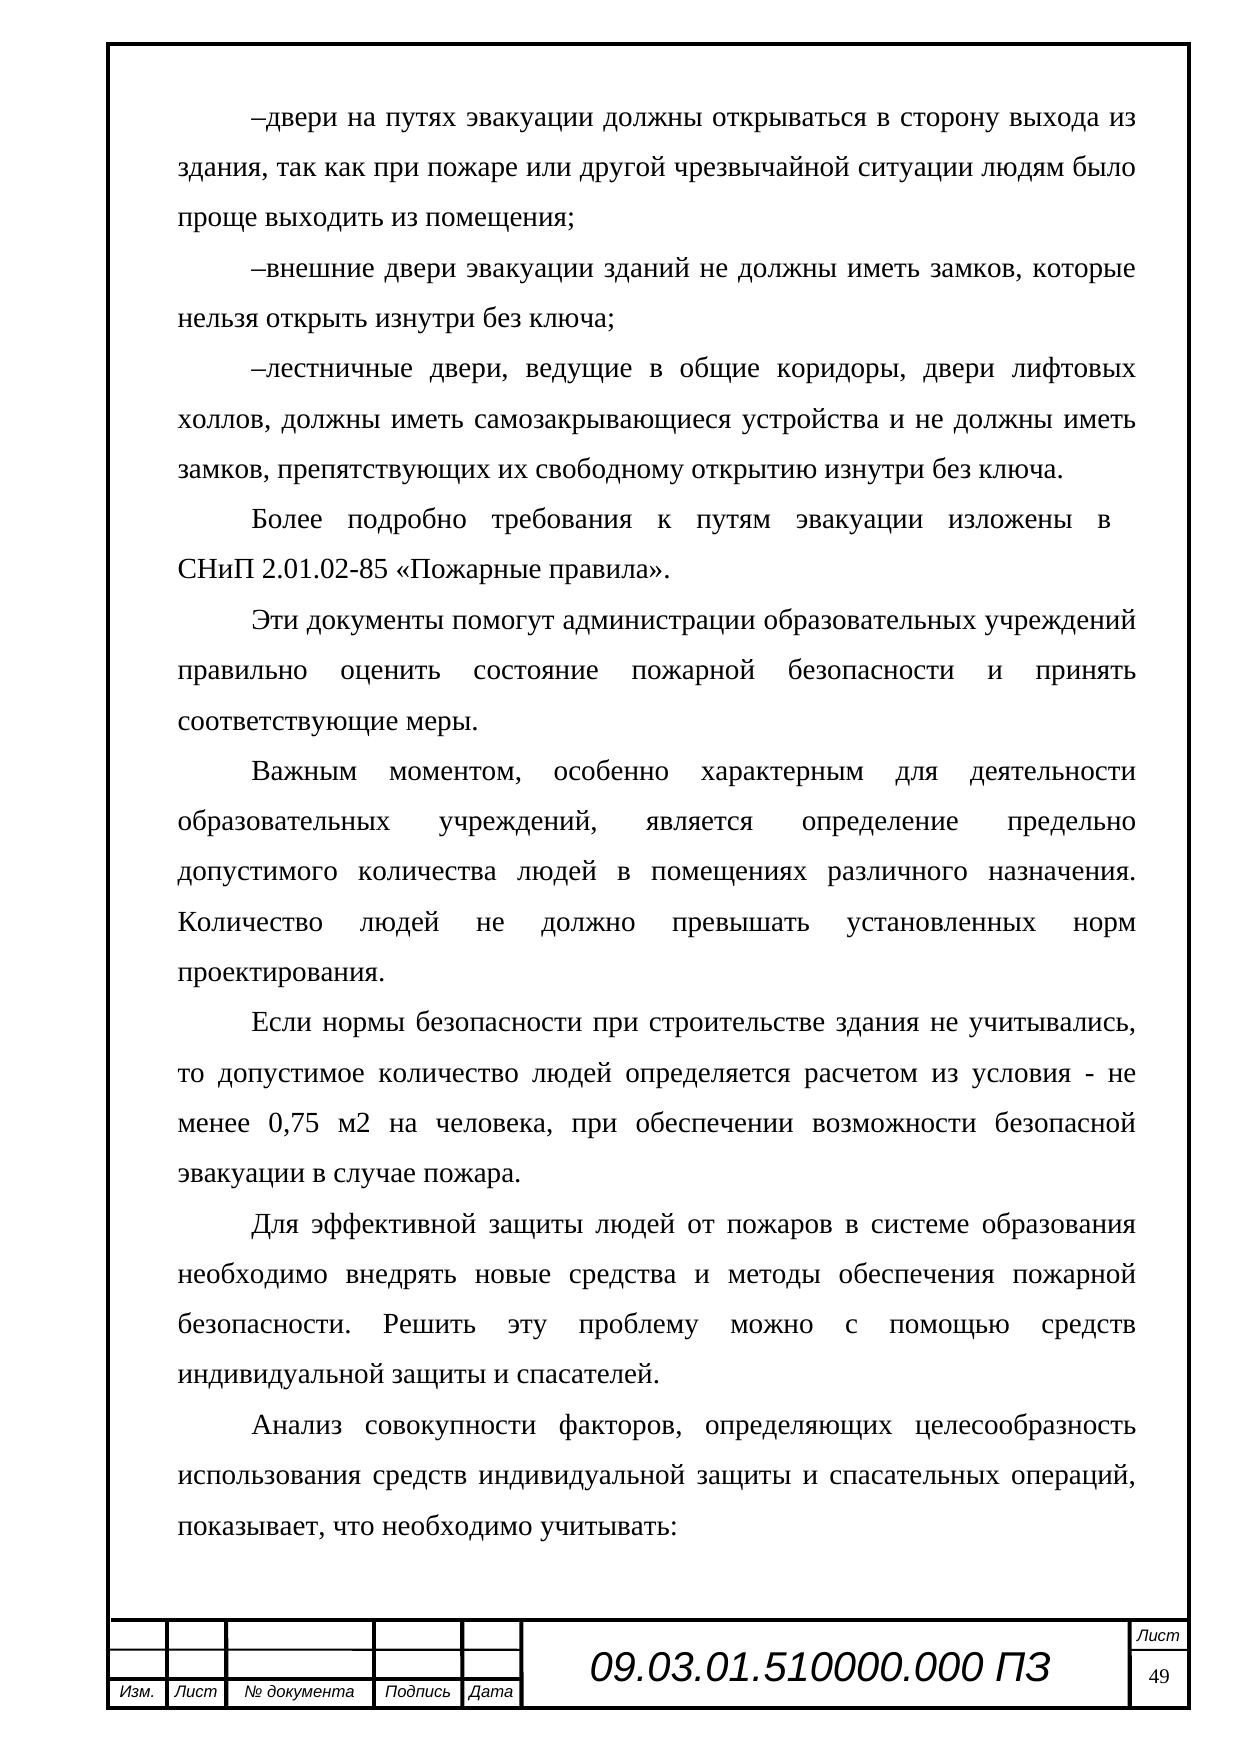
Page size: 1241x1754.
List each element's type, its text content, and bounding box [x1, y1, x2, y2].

text Если нормы безопасности при строительстве здания не учитывались, то допустимое количество людей определяется расчетом из условия - не менее 0,75 м2 на человека, при обеспечении возможности безопасной эвакуации в случае пожара. [177, 1004, 1137, 1189]
text Более подробно требования к путям эвакуации изложены в СНиП 2.01.02-85 «Пожарные правила». [177, 501, 1137, 585]
list внешние двери эвакуации зданий не должны иметь замков, которые нельзя открыть изнутри без ключа; [177, 250, 1137, 334]
text Для эффективной защиты людей от пожаров в системе образования необходимо внедрять новые средства и методы обеспечения пожарной безопасности. Решить эту проблему можно с помощью средств индивидуальной защиты и спасателей. [177, 1206, 1137, 1390]
list лестничные двери, ведущие в общие коридоры, двери лифтовых холлов, должны иметь самозакрывающиеся устройства и не должны иметь замков, препятствующих их свободному открытию изнутри без ключа. [177, 350, 1137, 484]
text Анализ совокупности факторов, определяющих целесообразность использования средств индивидуальной защиты и спасательных операций, показывает, что необходимо учитывать: [177, 1407, 1137, 1541]
list двери на путях эвакуации должны открываться в сторону выхода из здания, так как при пожаре или другой чрезвычайной ситуации людям было проще выходить из помещения; [177, 99, 1137, 233]
text Важным моментом, особенно характерным для деятельности образовательных учреждений, является определение предельно допустимого количества людей в помещениях различного назначения. Количество людей не должно превышать установленных норм проектирования. [177, 753, 1137, 988]
text Эти документы помогут администрации образовательных учреждений правильно оценить состояние пожарной безопасности и принять соответствующие меры. [177, 602, 1137, 736]
